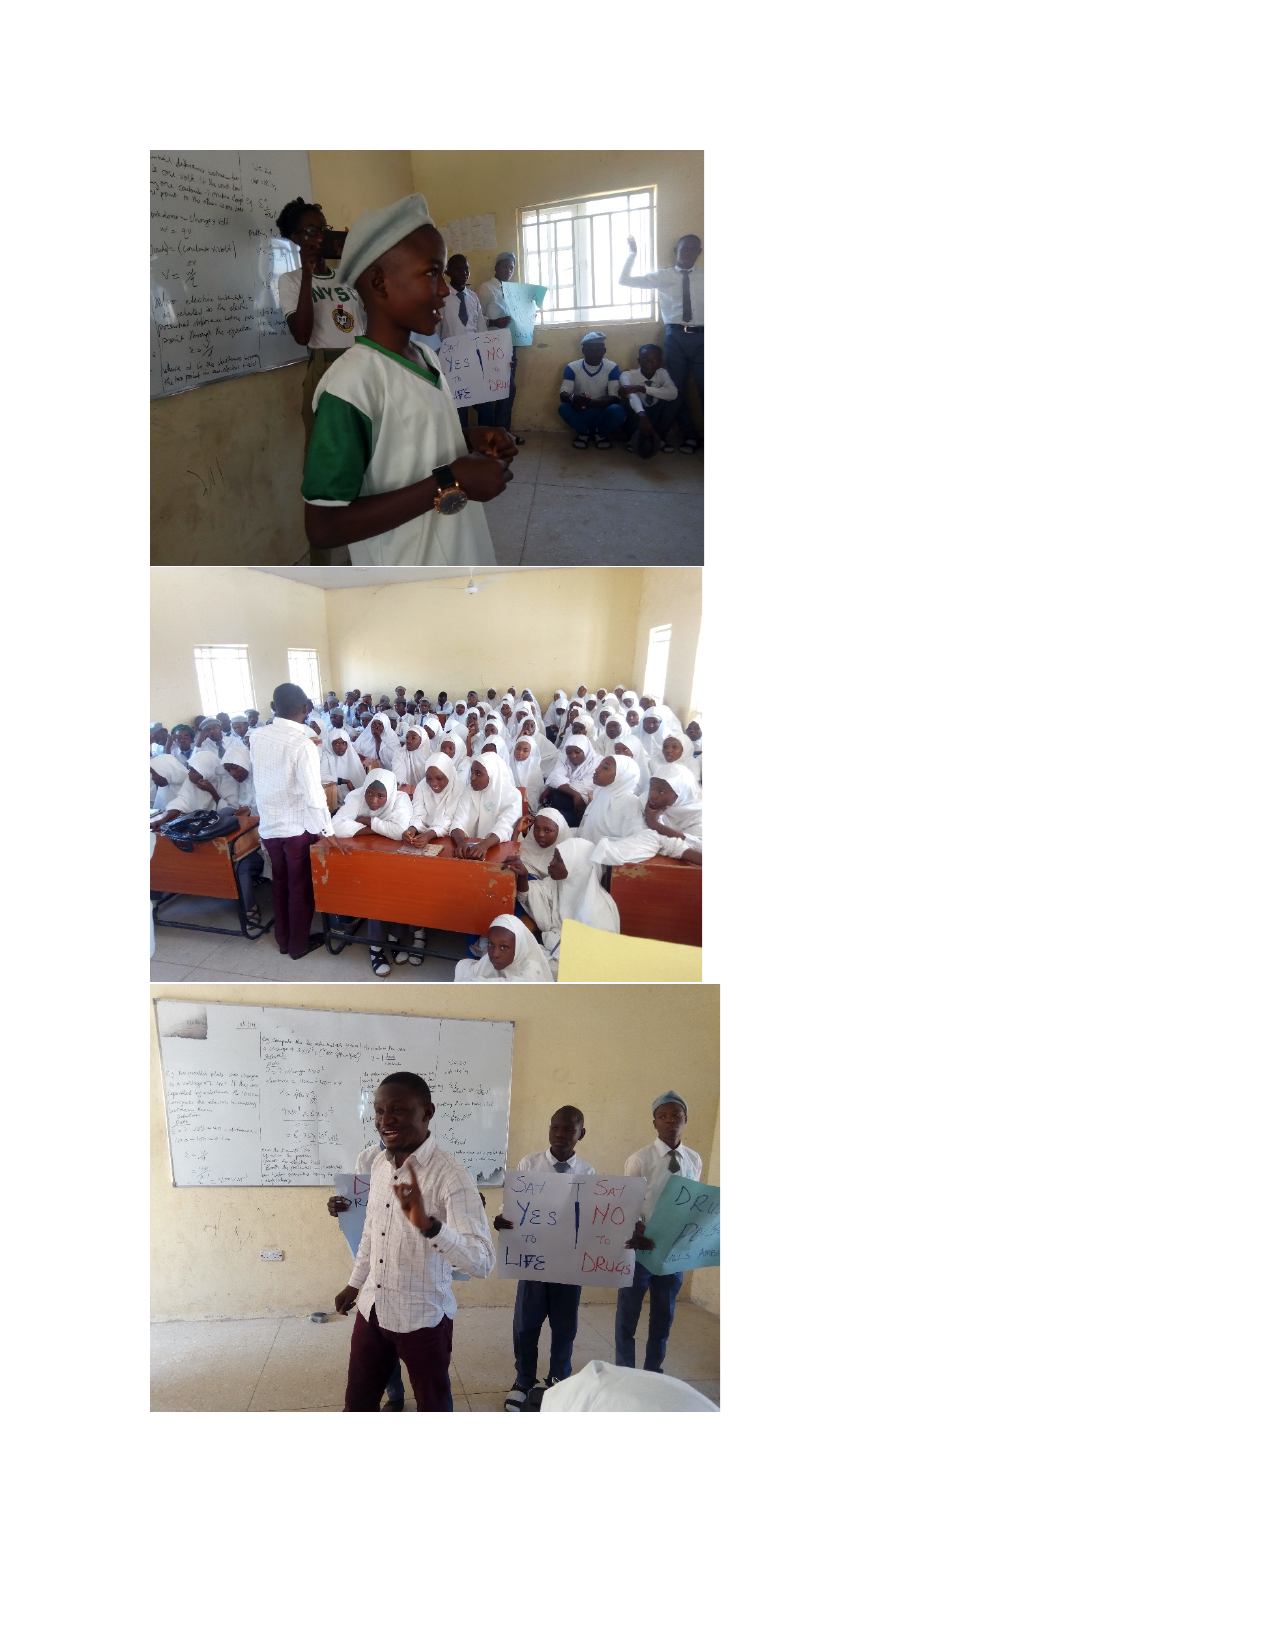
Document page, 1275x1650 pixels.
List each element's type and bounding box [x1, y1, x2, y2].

picture [150, 567, 703, 982]
picture [150, 984, 721, 1412]
picture [150, 150, 705, 566]
